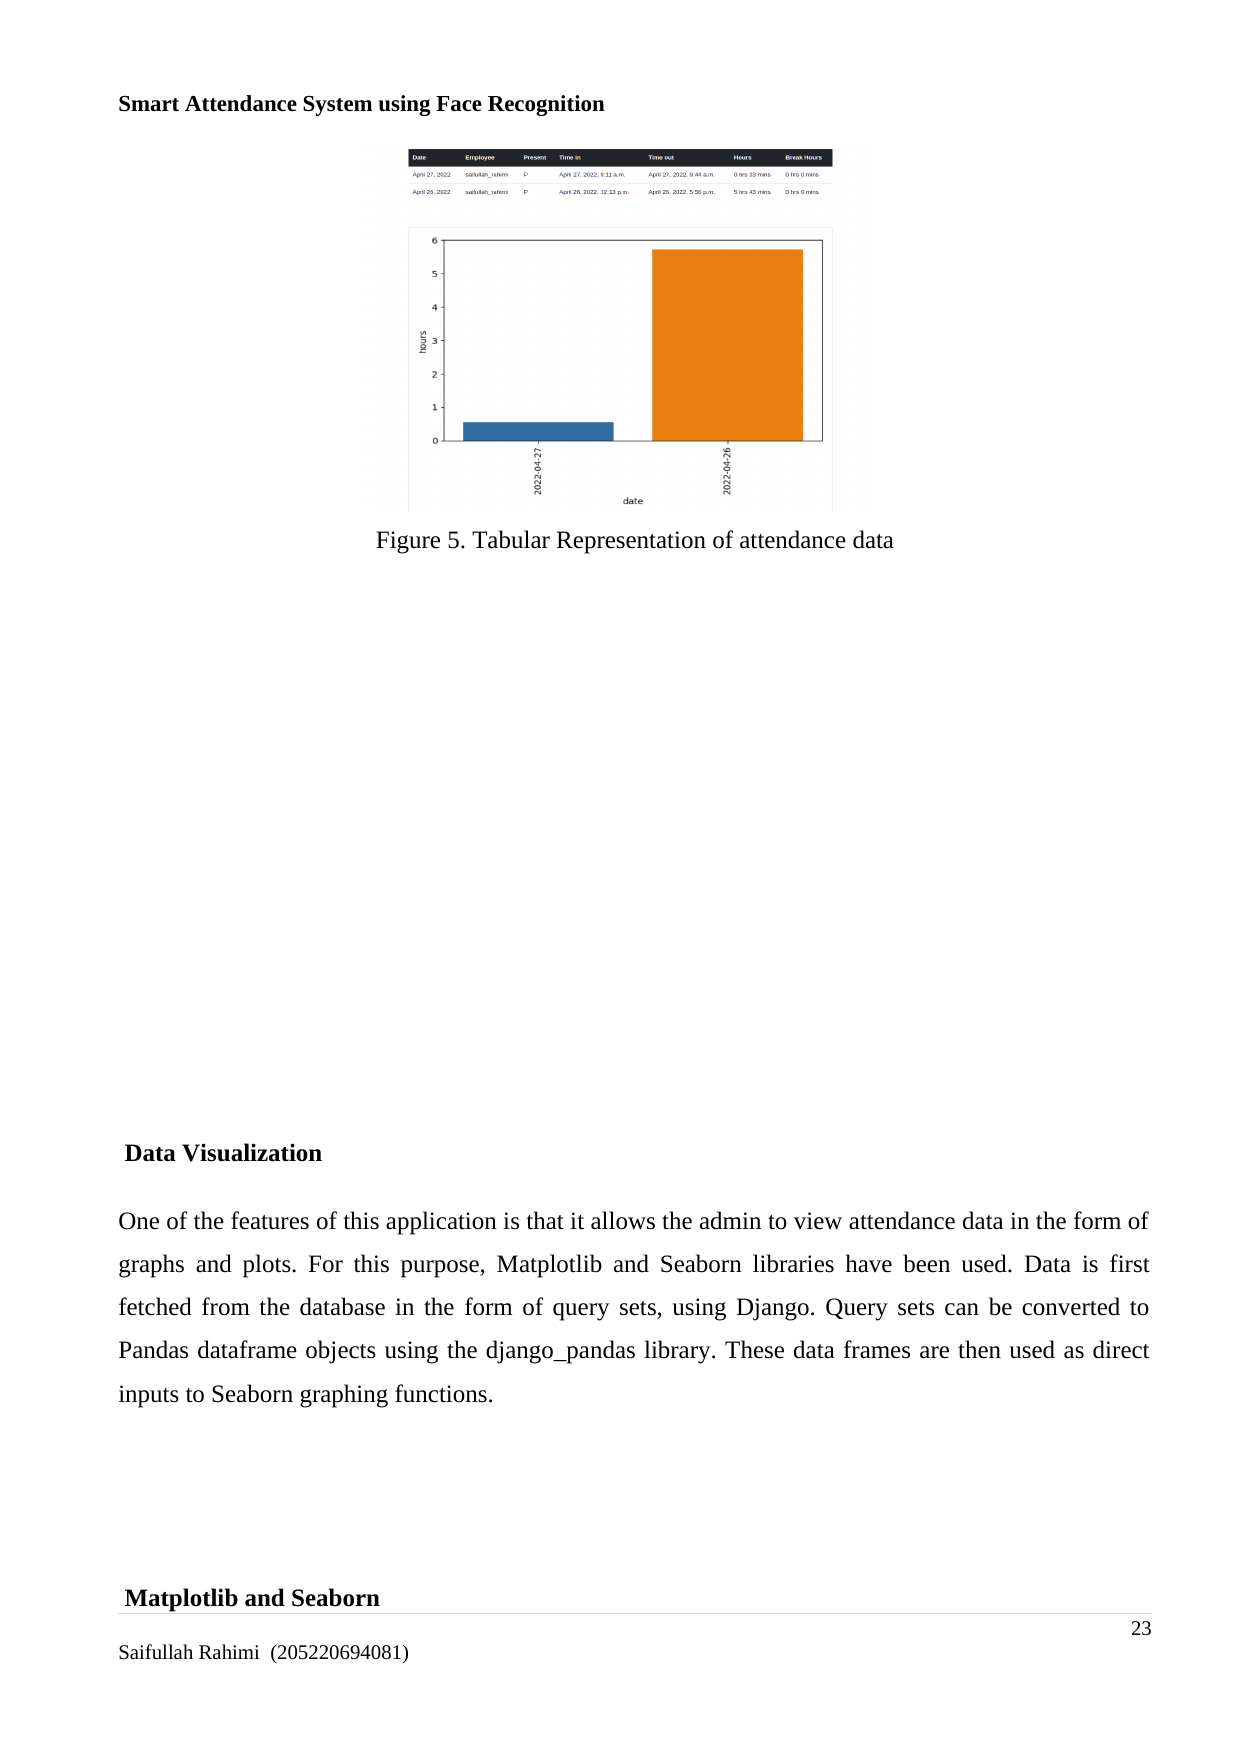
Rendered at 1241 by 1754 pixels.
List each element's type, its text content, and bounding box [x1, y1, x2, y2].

picture [361, 140, 878, 512]
text Matplotlib and Seaborn [118, 1583, 1152, 1612]
text One of the features of this application is that it allows the admin to view attendance data in the form of graphs and plots. For this purpose, Matplotlib and Seaborn libraries have been used. Data is first fetched from the database in the form of query sets, using Django. Query sets can be converted to Pandas dataframe objects using the django_pandas library. These data frames are then used as direct inputs to Seaborn graphing functions. [118, 1206, 1152, 1407]
text Data Visualization [118, 1138, 1152, 1167]
text Figure 5. Tabular Representation of attendance data [118, 525, 1152, 554]
